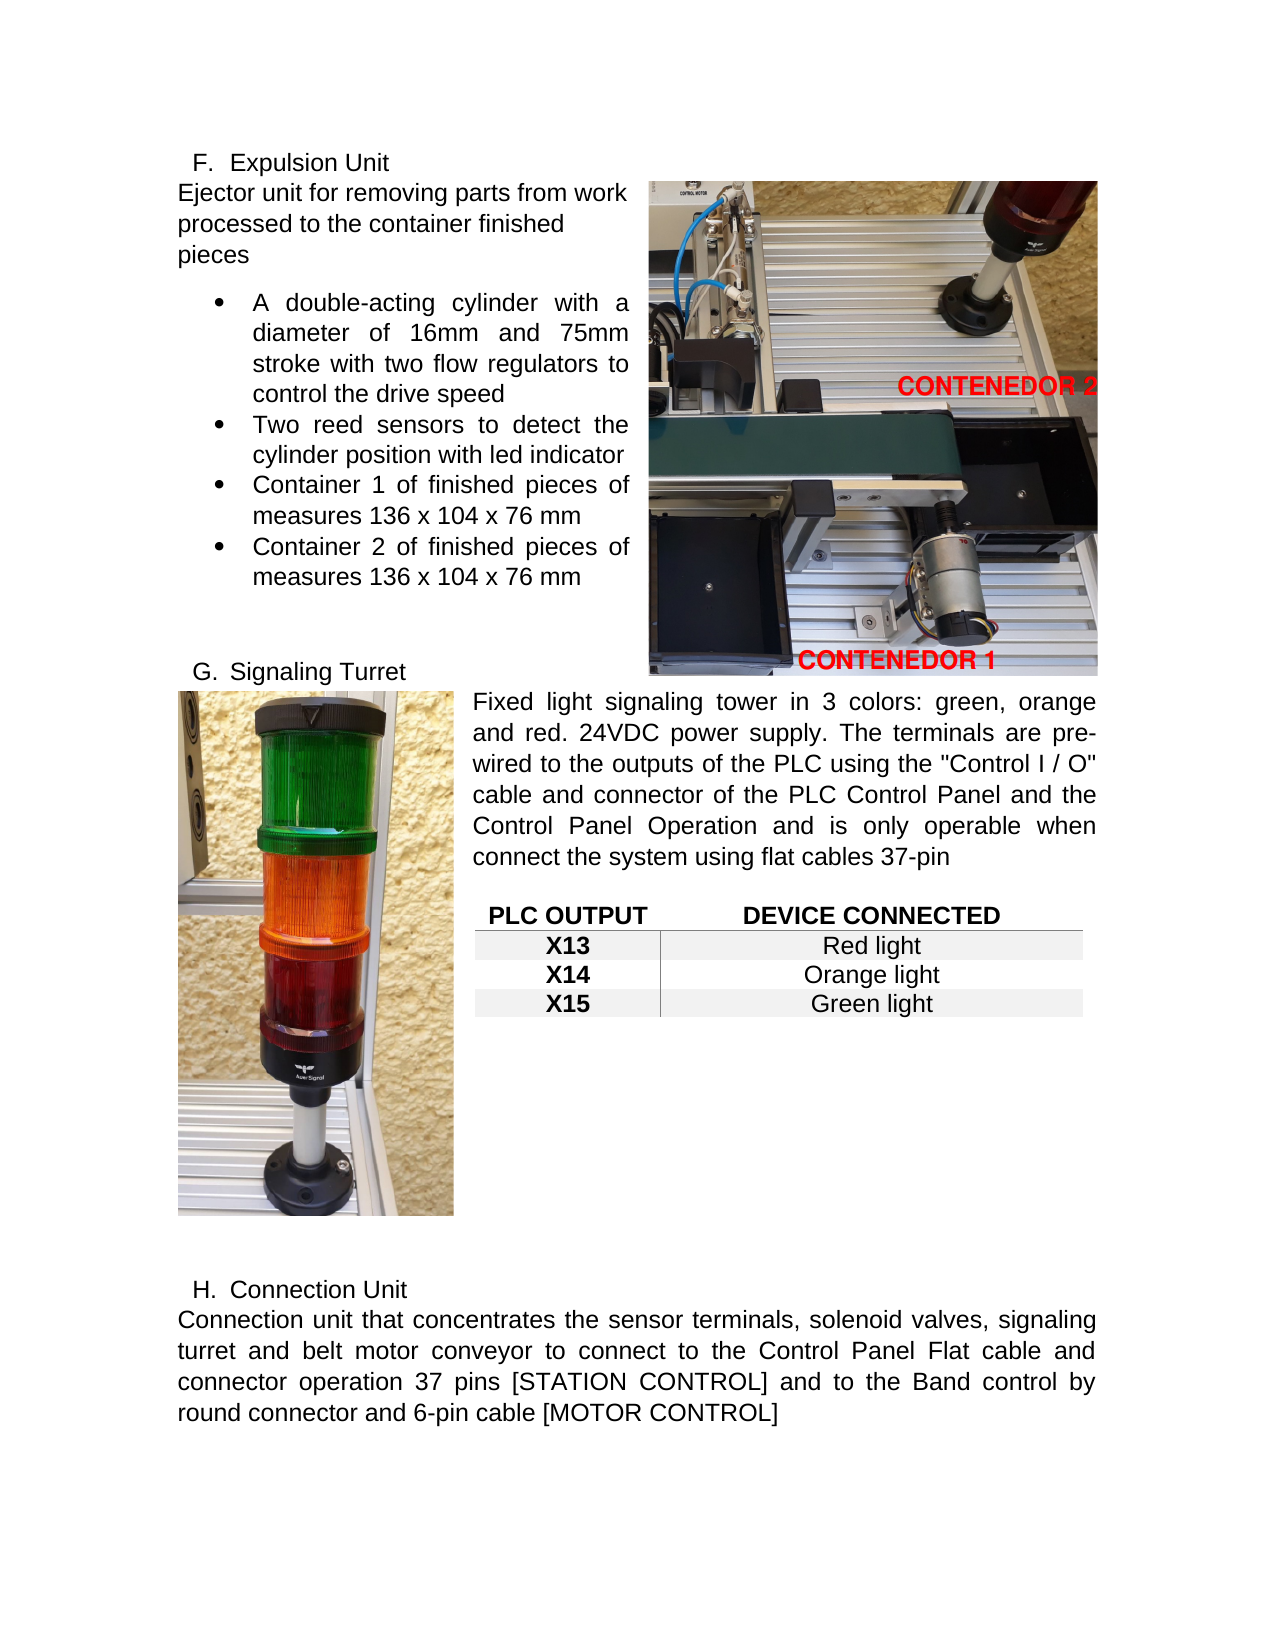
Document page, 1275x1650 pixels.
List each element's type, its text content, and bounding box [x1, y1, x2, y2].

table_cell X15 [475, 989, 660, 1017]
table_cell Orange light [661, 960, 1083, 988]
text Fixed light signaling tower in 3 colors: green, orange and red. 24VDC power supply. The terminals are pre-wired to the outputs of the PLC using the "Control I / O" cable and connector of the PLC Control Panel and the Control Panel Operation and is only operable when connect the system using flat cables 37-pin [177, 687, 1098, 871]
table_cell X13 [475, 931, 660, 960]
list A double-acting cylinder with a diameter of 16mm and 75mm stroke with two flow regulators to control the drive speed [215, 288, 648, 408]
picture [177, 691, 454, 1216]
picture [648, 181, 1098, 676]
list Two reed sensors to detect the cylinder position with led indicator [215, 409, 648, 469]
subtitle Expulsion Unit [192, 148, 1098, 176]
list Container 1 of finished pieces of measures 136 x 104 x 76 mm [215, 471, 648, 530]
text Ejector unit for removing parts from work processed to the container finished pieces [177, 178, 1098, 269]
table_cell X14 [475, 960, 660, 988]
table_cell Green light [661, 989, 1083, 1017]
table_header PLC Output [475, 901, 660, 930]
subtitle Signaling Turret [192, 657, 1098, 686]
subtitle Connection Unit [192, 1275, 1098, 1303]
text Connection unit that concentrates the sensor terminals, solenoid valves, signaling turret and belt motor conveyor to connect to the Control Panel Flat cable and connector operation 37 pins [STATION CONTROL] and to the Band control by round connector and 6-pin cable [MOTOR CONTROL] [177, 1305, 1098, 1427]
table_header Device Connected [660, 901, 1083, 930]
table_cell Red light [661, 931, 1083, 960]
list Container 2 of finished pieces of measures 136 x 104 x 76 mm [215, 531, 648, 591]
